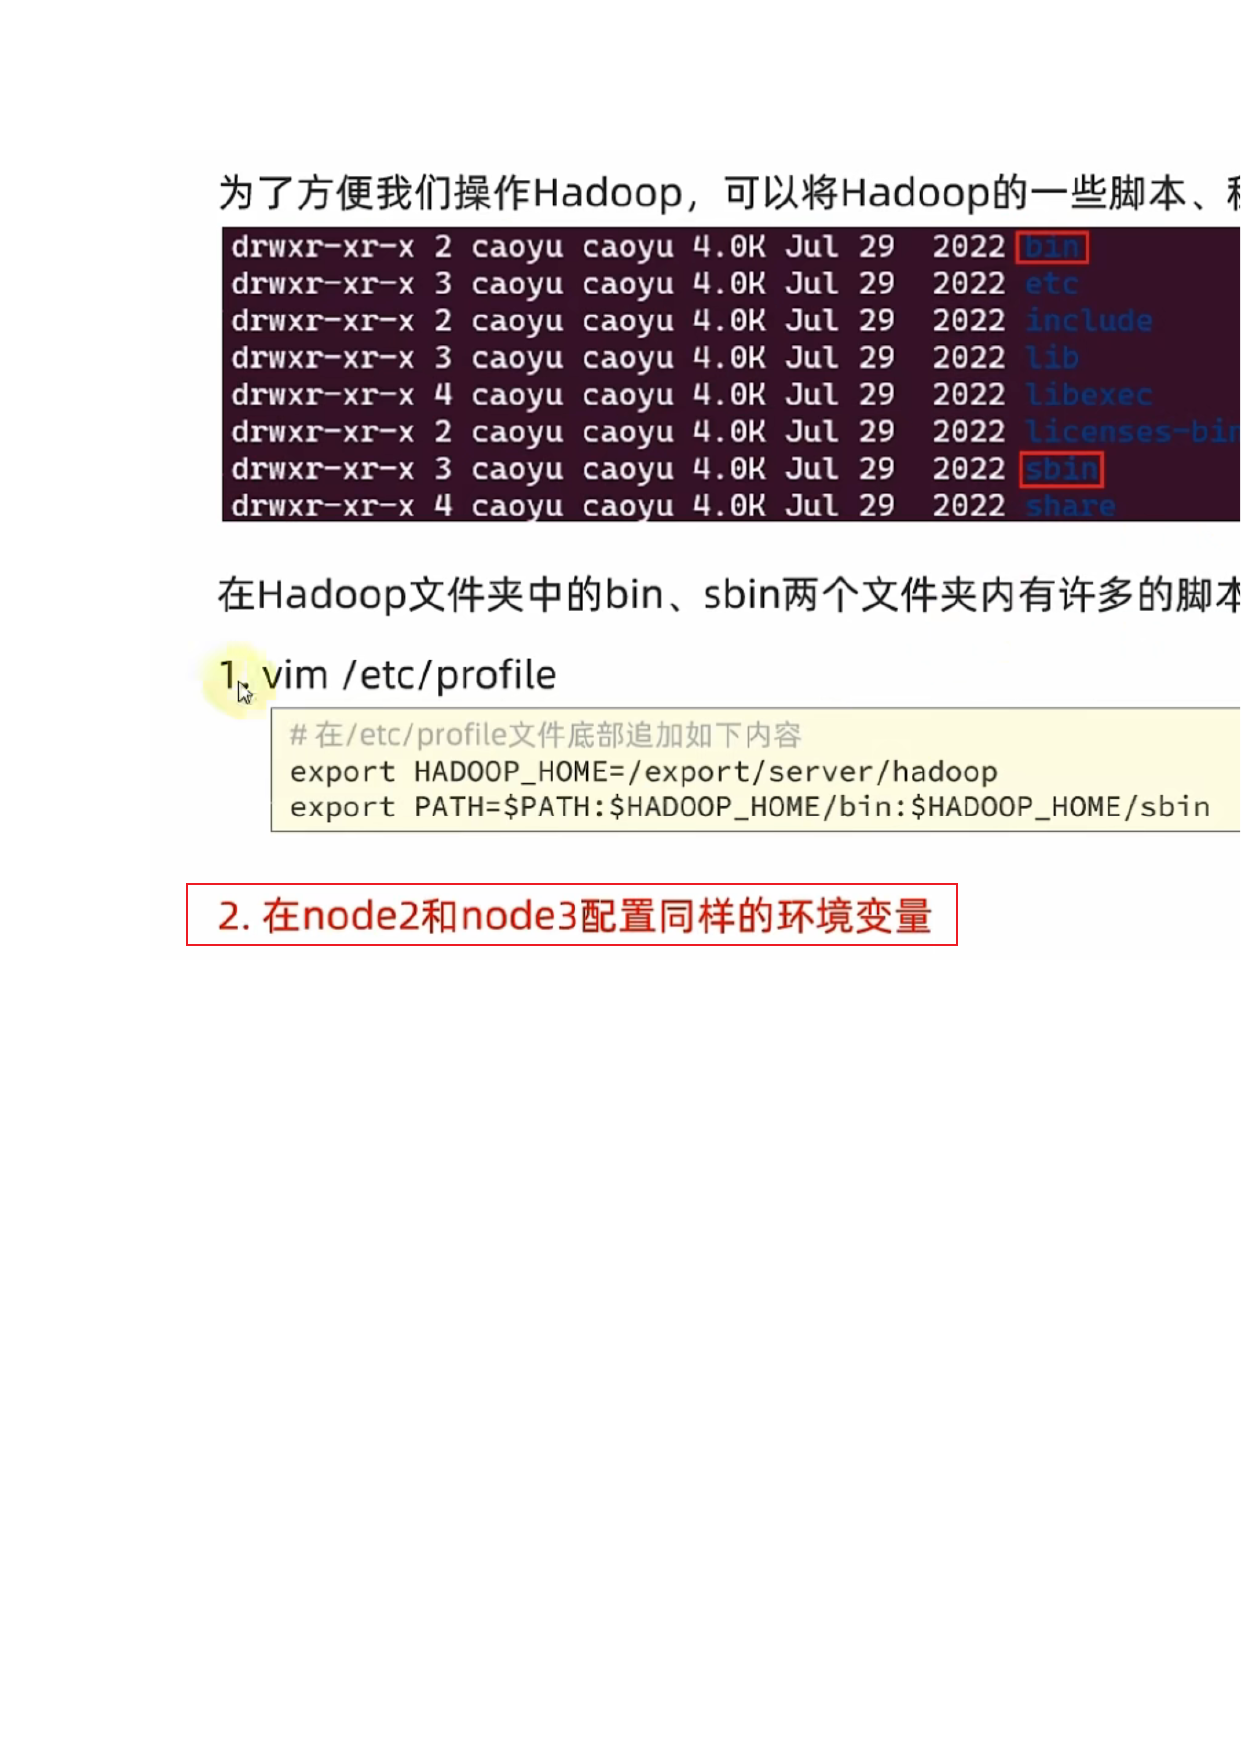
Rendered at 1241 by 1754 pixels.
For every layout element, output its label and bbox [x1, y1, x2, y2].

picture [150, 150, 1241, 960]
